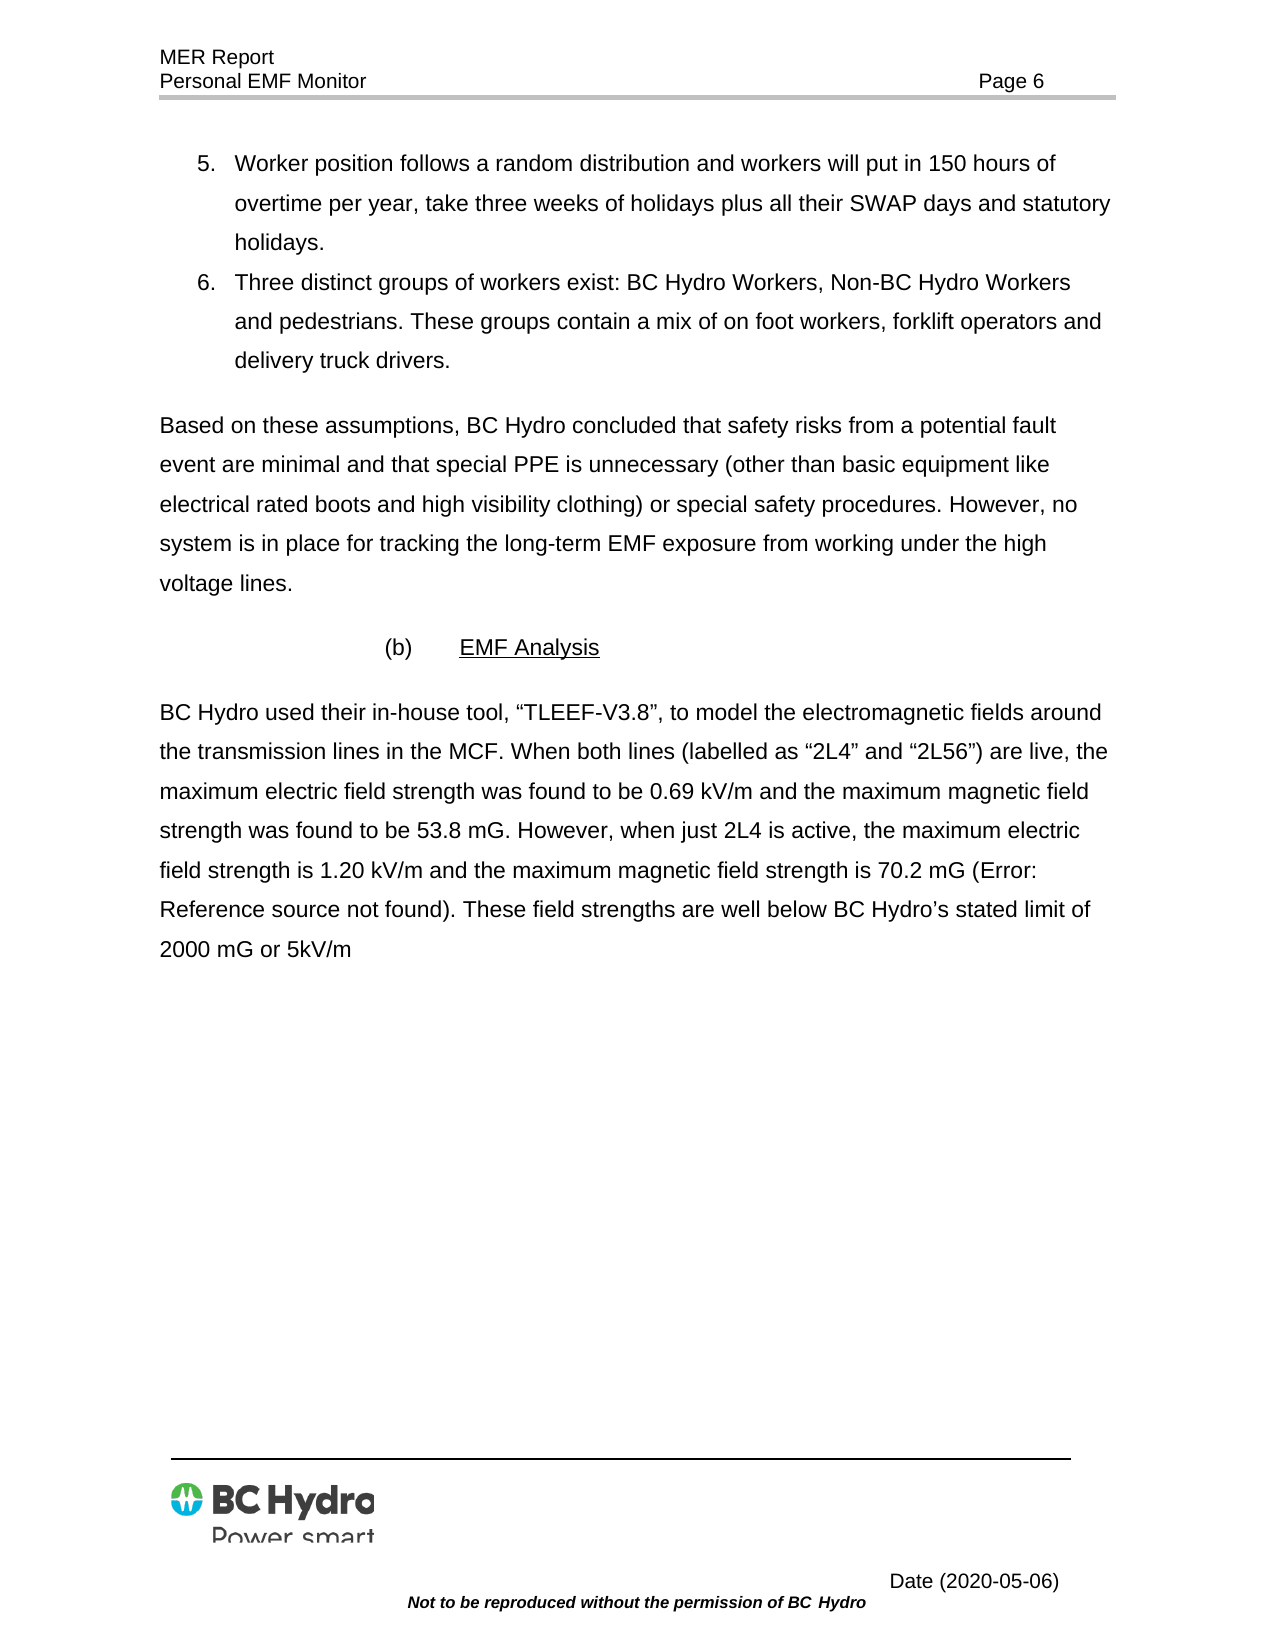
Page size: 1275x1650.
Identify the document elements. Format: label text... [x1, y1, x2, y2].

list Three distinct groups of workers exist: BC Hydro Workers, Non-BC Hydro Workers and pedestrians. These groups contain a mix of on foot workers, forklift operators and delivery truck drivers. [197, 268, 1116, 374]
list Worker position follows a random distribution and workers will put in 150 hours of overtime per year, take three weeks of holidays plus all their SWAP days and statutory holidays. [197, 150, 1116, 255]
text Based on these assumptions, BC Hydro concluded that safety risks from a potential fault event are minimal and that special PPE is unnecessary (other than basic equipment like electrical rated boots and high visibility clothing) or special safety procedures. However, no system is in place for tracking the long-term EMF exposure from working under the high voltage lines. [159, 412, 1116, 596]
subtitle EMF Analysis [384, 634, 1116, 661]
